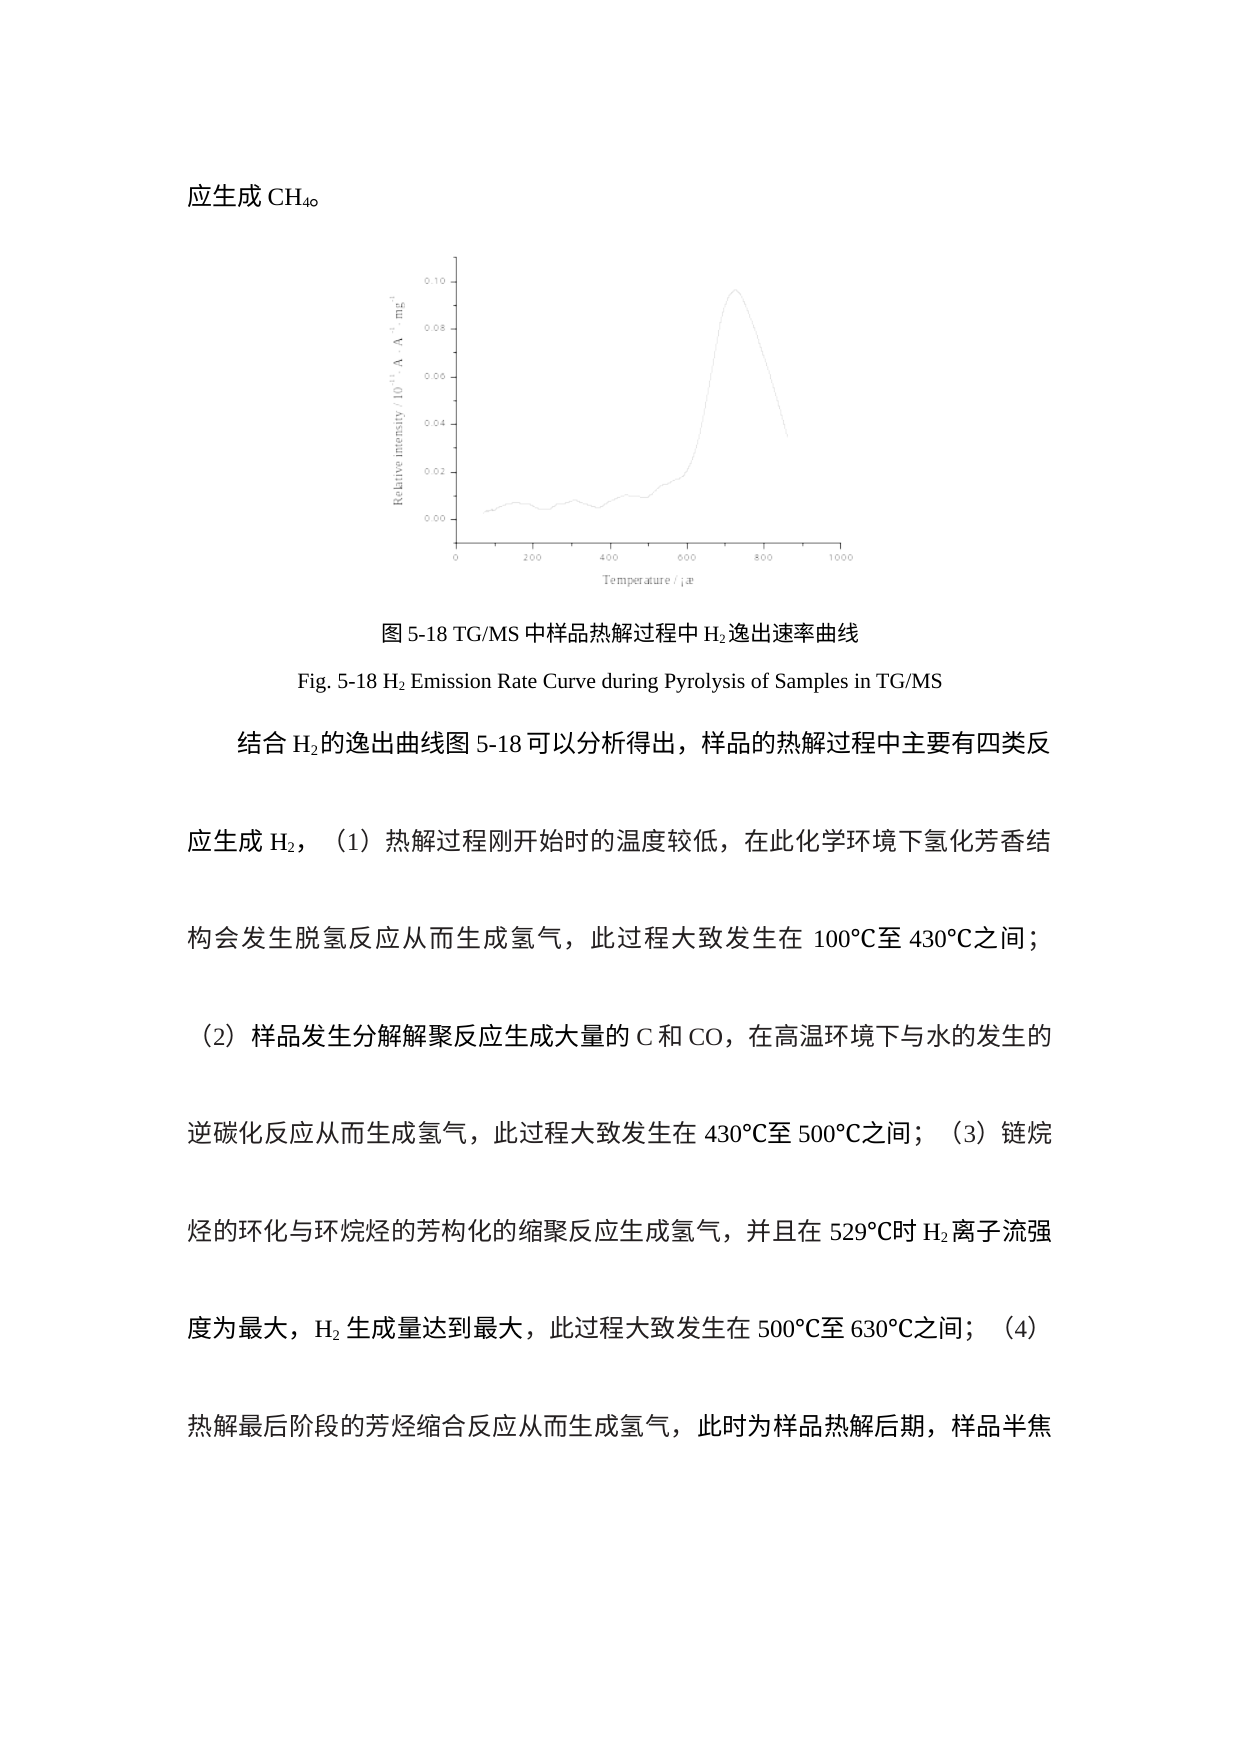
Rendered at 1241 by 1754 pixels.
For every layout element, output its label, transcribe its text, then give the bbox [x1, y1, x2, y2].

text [187, 162, 1053, 227]
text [187, 709, 1053, 1457]
text 图5-18 TG/MS中样品热解过程中H2逸出速率曲线 [187, 616, 1053, 648]
text Fig. 5-18 H2 Emission Rate Curve during Pyrolysis of Samples in TG/MS [187, 664, 1053, 697]
